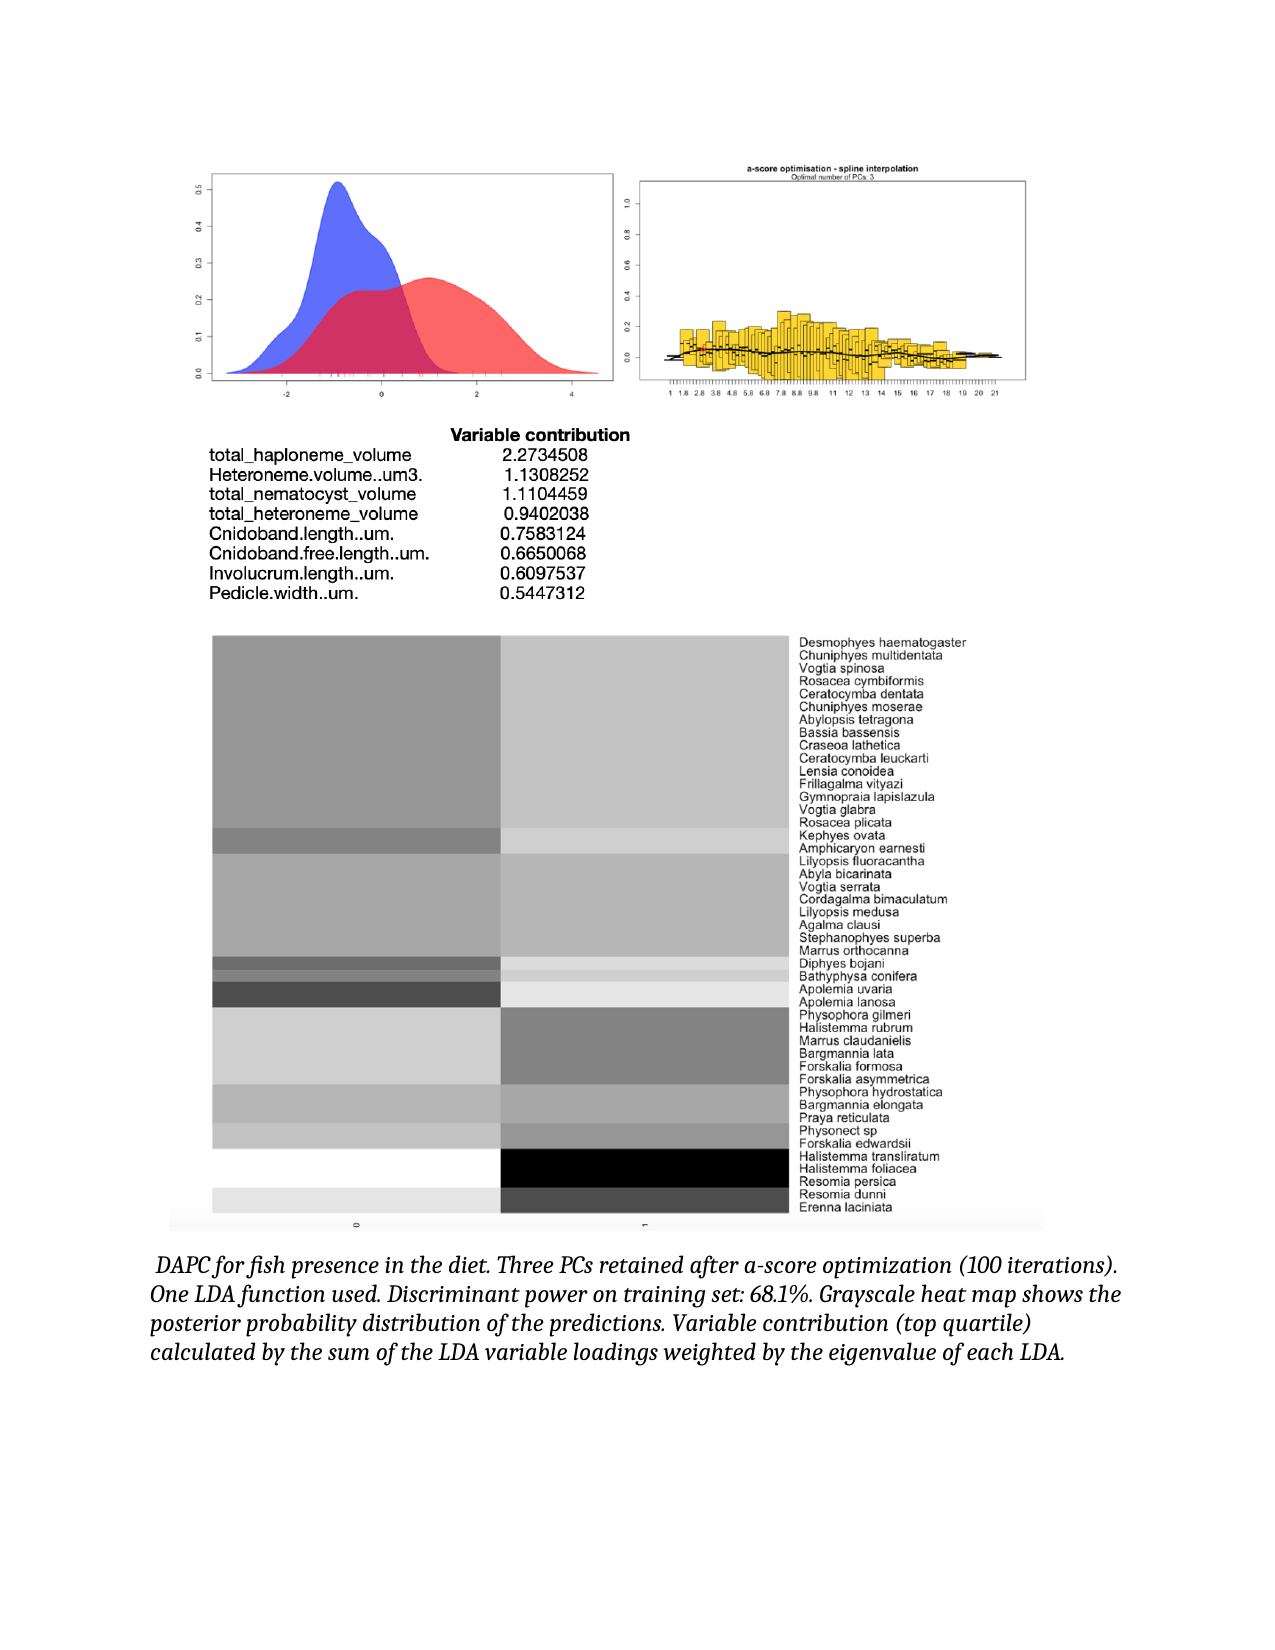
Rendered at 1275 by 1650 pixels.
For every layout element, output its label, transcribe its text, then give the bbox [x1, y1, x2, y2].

picture [168, 150, 1044, 1231]
text DAPC for fish presence in the diet. Three PCs retained after a-score optimization (100 iterations). One LDA function used. Discriminant power on training set: 68.1%. Grayscale heat map shows the posterior probability distribution of the predictions. Variable contribution (top quartile) calculated by the sum of the LDA variable loadings weighted by the eigenvalue of each LDA. [150, 1251, 1125, 1366]
